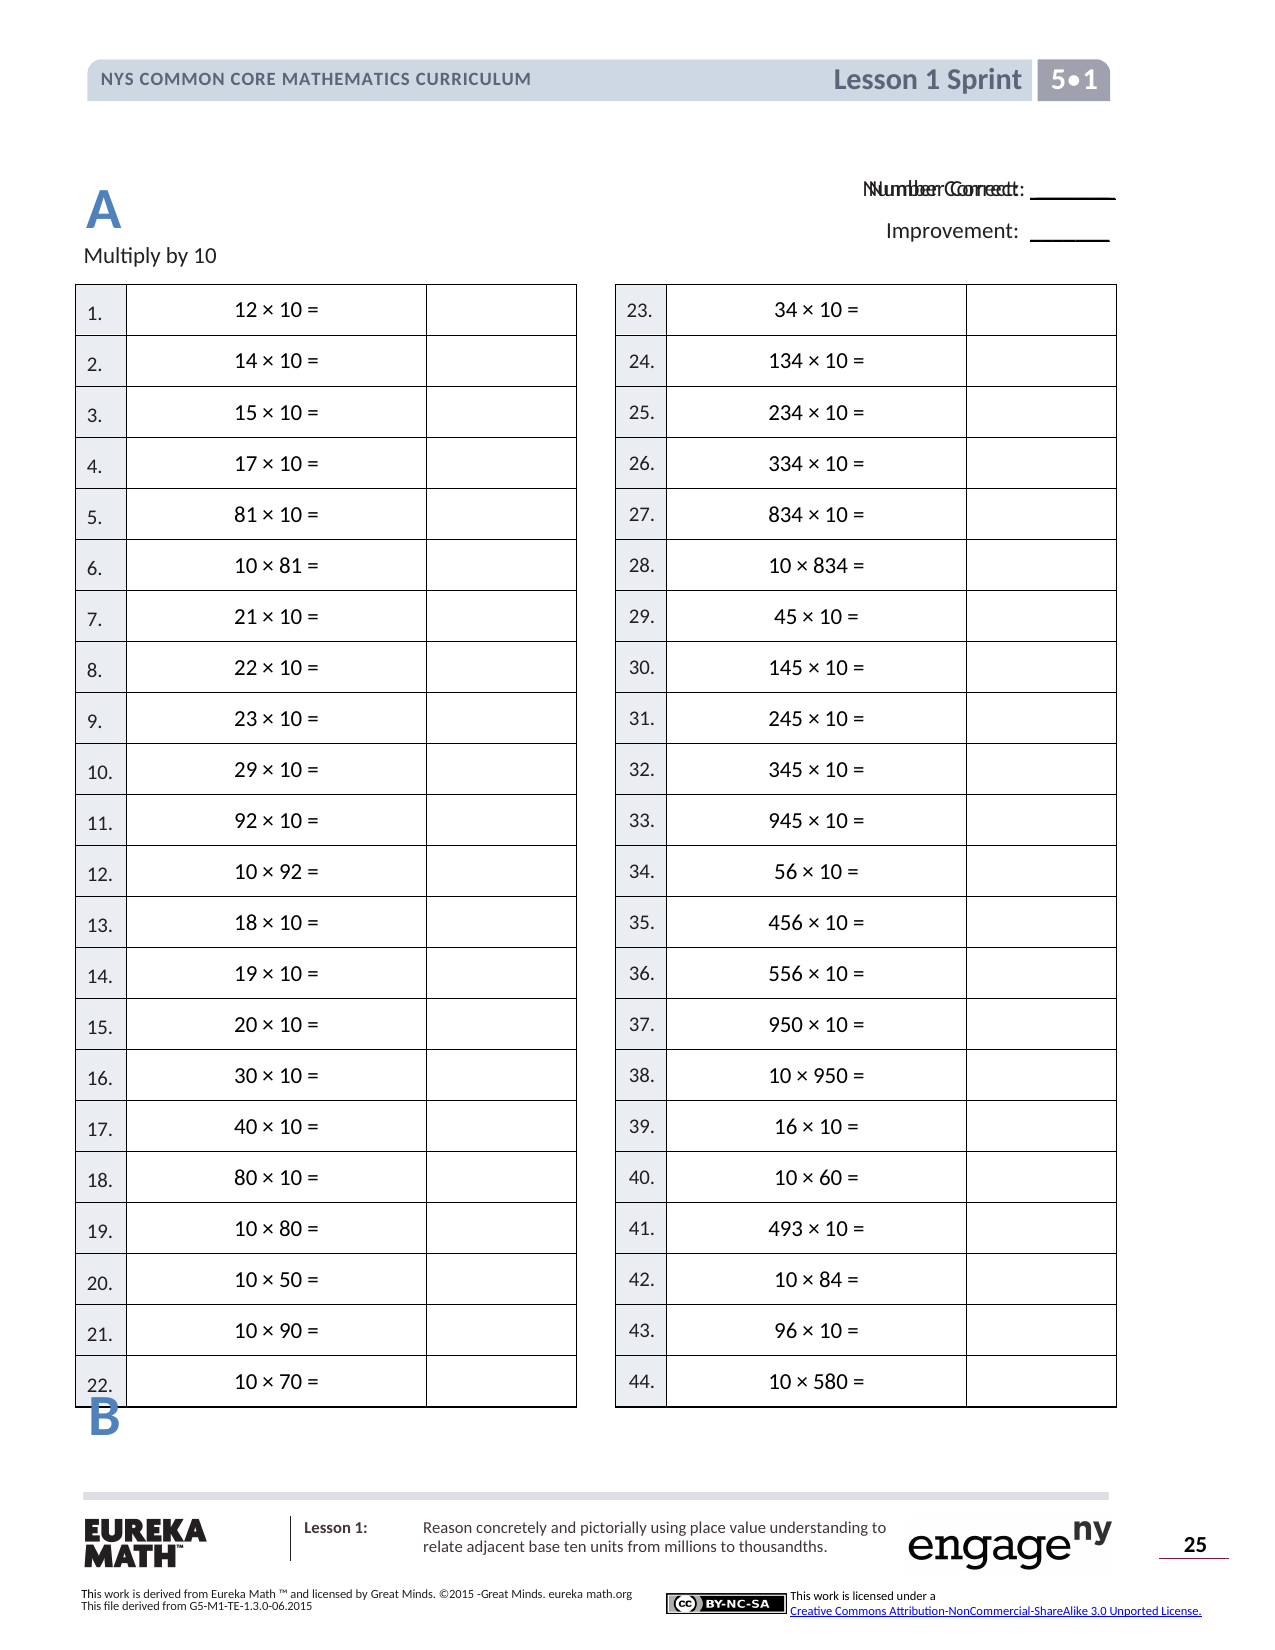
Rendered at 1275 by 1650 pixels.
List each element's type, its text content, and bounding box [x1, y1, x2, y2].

table_cell [76, 336, 126, 386]
table_header [967, 285, 1116, 334]
table_cell [616, 1152, 666, 1202]
table_cell [76, 948, 126, 998]
table_cell [616, 489, 666, 539]
table_cell 29 × 10 = [127, 744, 426, 794]
table_cell 21 × 10 = [127, 591, 426, 641]
text Multiply by 10 [83, 242, 1108, 270]
table_cell [427, 540, 576, 590]
table_cell [76, 438, 126, 488]
table_cell [577, 437, 615, 488]
table_cell [616, 591, 666, 641]
table_cell 945 × 10 = [667, 795, 966, 845]
table_cell [577, 845, 615, 896]
table_cell 14 × 10 = [127, 336, 426, 386]
table_cell 80 × 10 = [127, 1152, 426, 1202]
table_cell [76, 1356, 126, 1406]
table_cell [577, 1151, 615, 1202]
table_cell [967, 948, 1116, 998]
table_cell [427, 387, 576, 437]
table_cell 10 × 834 = [667, 540, 966, 590]
table_cell [76, 1101, 126, 1151]
table_cell [616, 1050, 666, 1100]
table_cell 145 × 10 = [667, 642, 966, 692]
table_cell [427, 846, 576, 896]
table_cell 22 × 10 = [127, 642, 426, 692]
table_cell [577, 743, 615, 794]
table_cell 10 × 84 = [667, 1254, 966, 1304]
table_cell [616, 1356, 666, 1406]
table_cell 10 × 90 = [127, 1305, 426, 1355]
table_cell [427, 999, 576, 1049]
table_cell [967, 438, 1116, 488]
table_cell [577, 1355, 615, 1406]
table_cell [427, 1152, 576, 1202]
table_cell [616, 642, 666, 692]
table_cell [967, 1254, 1116, 1304]
table_cell 10 × 92 = [127, 846, 426, 896]
table_cell [577, 896, 615, 947]
table_cell [967, 1305, 1116, 1355]
table_cell 96 × 10 = [667, 1305, 966, 1355]
table_cell [427, 438, 576, 488]
table_cell [427, 1203, 576, 1253]
table_cell [577, 539, 615, 590]
table_cell [76, 1050, 126, 1100]
table_cell [427, 897, 576, 947]
table_cell [967, 1101, 1116, 1151]
table_cell [427, 1305, 576, 1355]
table_header [76, 285, 126, 334]
table_cell [577, 1100, 615, 1151]
table_cell [76, 897, 126, 947]
table_cell [427, 1050, 576, 1100]
table_cell 556 × 10 = [667, 948, 966, 998]
table_cell 245 × 10 = [667, 693, 966, 743]
table_cell [76, 387, 126, 437]
table_cell [967, 897, 1116, 947]
table_header [427, 285, 576, 334]
table_cell [967, 387, 1116, 437]
picture [666, 1593, 787, 1614]
table_cell [76, 795, 126, 845]
table_cell 16 × 10 = [667, 1101, 966, 1151]
table_cell [967, 999, 1116, 1049]
table_cell [616, 1305, 666, 1355]
table_cell [577, 1202, 615, 1253]
table_cell [967, 489, 1116, 539]
table_cell 56 × 10 = [667, 846, 966, 896]
table_cell 17 × 10 = [127, 438, 426, 488]
table_cell 10 × 950 = [667, 1050, 966, 1100]
table_cell [967, 693, 1116, 743]
table_cell 10 × 580 = [667, 1356, 966, 1406]
table_cell [577, 335, 615, 386]
table_cell [616, 948, 666, 998]
table_cell [616, 540, 666, 590]
table_cell [577, 590, 615, 641]
table_cell [967, 744, 1116, 794]
picture [62, 1496, 229, 1590]
table_cell 950 × 10 = [667, 999, 966, 1049]
table_cell [427, 1101, 576, 1151]
table_cell [967, 591, 1116, 641]
table_cell [616, 897, 666, 947]
table_header [616, 285, 666, 334]
table_cell [616, 795, 666, 845]
table_cell [616, 438, 666, 488]
table_cell 345 × 10 = [667, 744, 966, 794]
table_cell 10 × 81 = [127, 540, 426, 590]
table_cell [76, 1254, 126, 1304]
table_cell [967, 642, 1116, 692]
table_cell [76, 642, 126, 692]
table_cell 834 × 10 = [667, 489, 966, 539]
table_cell [967, 1356, 1116, 1406]
table_cell [577, 947, 615, 998]
table_cell 493 × 10 = [667, 1203, 966, 1253]
table_cell [427, 489, 576, 539]
table_cell 20 × 10 = [127, 999, 426, 1049]
table_cell [427, 1254, 576, 1304]
table_cell [967, 1050, 1116, 1100]
table_cell [616, 846, 666, 896]
table_cell 10 × 50 = [127, 1254, 426, 1304]
table_cell [616, 693, 666, 743]
table_cell 10 × 60 = [667, 1152, 966, 1202]
table_cell [967, 795, 1116, 845]
table_cell [76, 1305, 126, 1355]
table_header [577, 284, 615, 334]
table_cell [427, 591, 576, 641]
table_cell [427, 744, 576, 794]
table_cell [76, 744, 126, 794]
table_cell [427, 1356, 576, 1406]
table_cell [427, 795, 576, 845]
table_cell [76, 846, 126, 896]
table_cell 19 × 10 = [127, 948, 426, 998]
table_cell [577, 1304, 615, 1355]
table_cell 10 × 70 = [127, 1356, 426, 1406]
table_cell 30 × 10 = [127, 1050, 426, 1100]
table_cell [76, 591, 126, 641]
table_cell 456 × 10 = [667, 897, 966, 947]
table_cell 334 × 10 = [667, 438, 966, 488]
table_cell [616, 999, 666, 1049]
table_cell 23 × 10 = [127, 693, 426, 743]
table_cell [577, 386, 615, 437]
table_cell 134 × 10 = [667, 336, 966, 386]
table_cell 234 × 10 = [667, 387, 966, 437]
table_cell [577, 1049, 615, 1100]
table_cell [427, 693, 576, 743]
table_cell 10 × 80 = [127, 1203, 426, 1253]
table_cell [577, 692, 615, 743]
table_cell 18 × 10 = [127, 897, 426, 947]
table_cell [967, 846, 1116, 896]
table_cell 40 × 10 = [127, 1101, 426, 1151]
table_cell [76, 540, 126, 590]
table_cell [967, 1203, 1116, 1253]
table_header 12 × 10 = [127, 285, 426, 334]
table_cell 45 × 10 = [667, 591, 966, 641]
table_cell [577, 488, 615, 539]
table_cell [616, 744, 666, 794]
table_cell 15 × 10 = [127, 387, 426, 437]
table_cell [577, 1253, 615, 1304]
picture [907, 1517, 1113, 1574]
table_cell [577, 998, 615, 1049]
table_cell [427, 336, 576, 386]
table_cell 81 × 10 = [127, 489, 426, 539]
table_cell [76, 999, 126, 1049]
table_cell [577, 794, 615, 845]
table_cell [967, 1152, 1116, 1202]
table_cell [616, 1254, 666, 1304]
table_cell [76, 1203, 126, 1253]
table_cell [76, 489, 126, 539]
table_header 34 × 10 = [667, 285, 966, 334]
table_cell [616, 1101, 666, 1151]
table_cell [427, 948, 576, 998]
table_cell [76, 1152, 126, 1202]
table_cell [616, 336, 666, 386]
table_cell 92 × 10 = [127, 795, 426, 845]
table_cell [616, 387, 666, 437]
table_cell [967, 540, 1116, 590]
table_cell [616, 1203, 666, 1253]
table_cell [577, 641, 615, 692]
table_cell [967, 336, 1116, 386]
table_cell [427, 642, 576, 692]
table_cell [76, 693, 126, 743]
